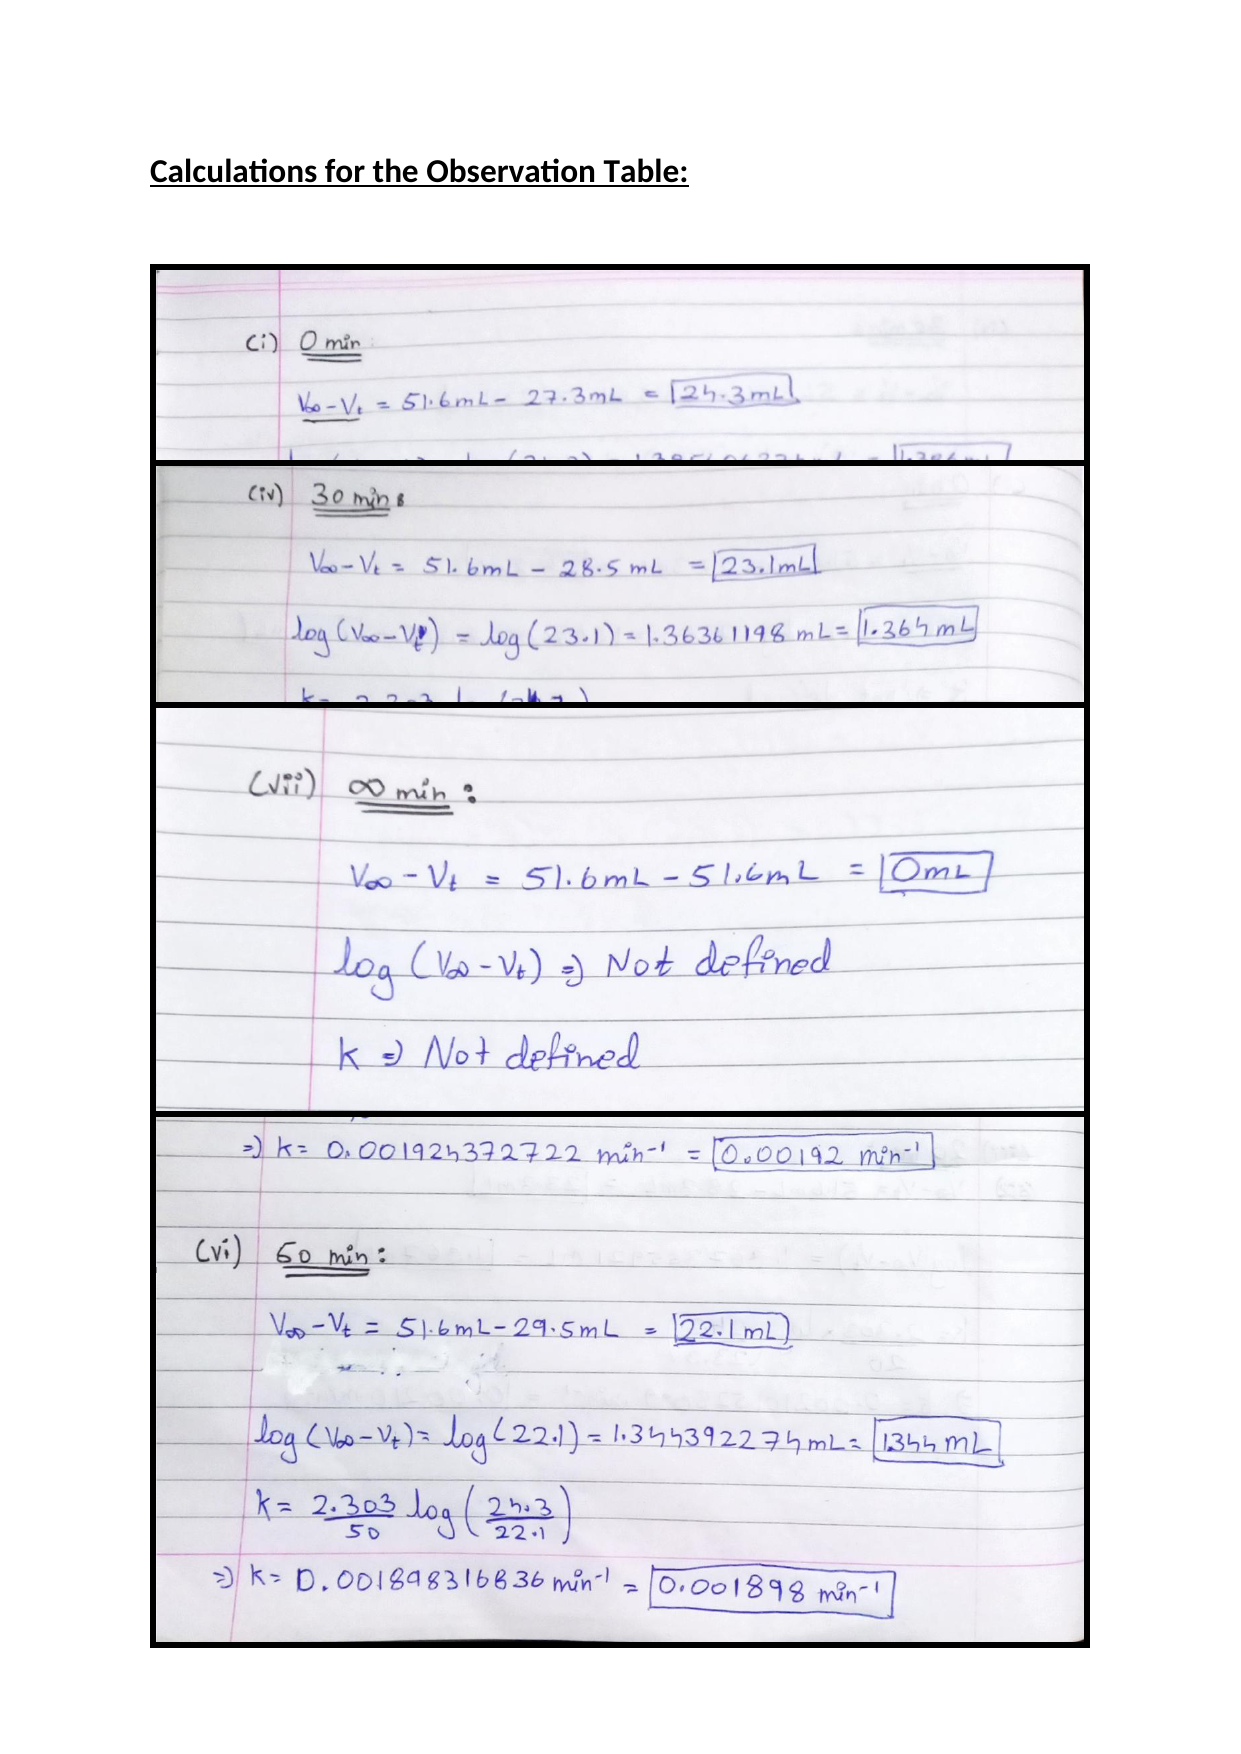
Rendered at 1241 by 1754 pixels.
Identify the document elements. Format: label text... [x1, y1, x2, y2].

picture [156, 270, 1084, 460]
picture [156, 708, 1084, 1111]
picture [156, 466, 1084, 702]
text Calculations for the Observation Table: [150, 150, 1090, 191]
picture [156, 1117, 1084, 1642]
